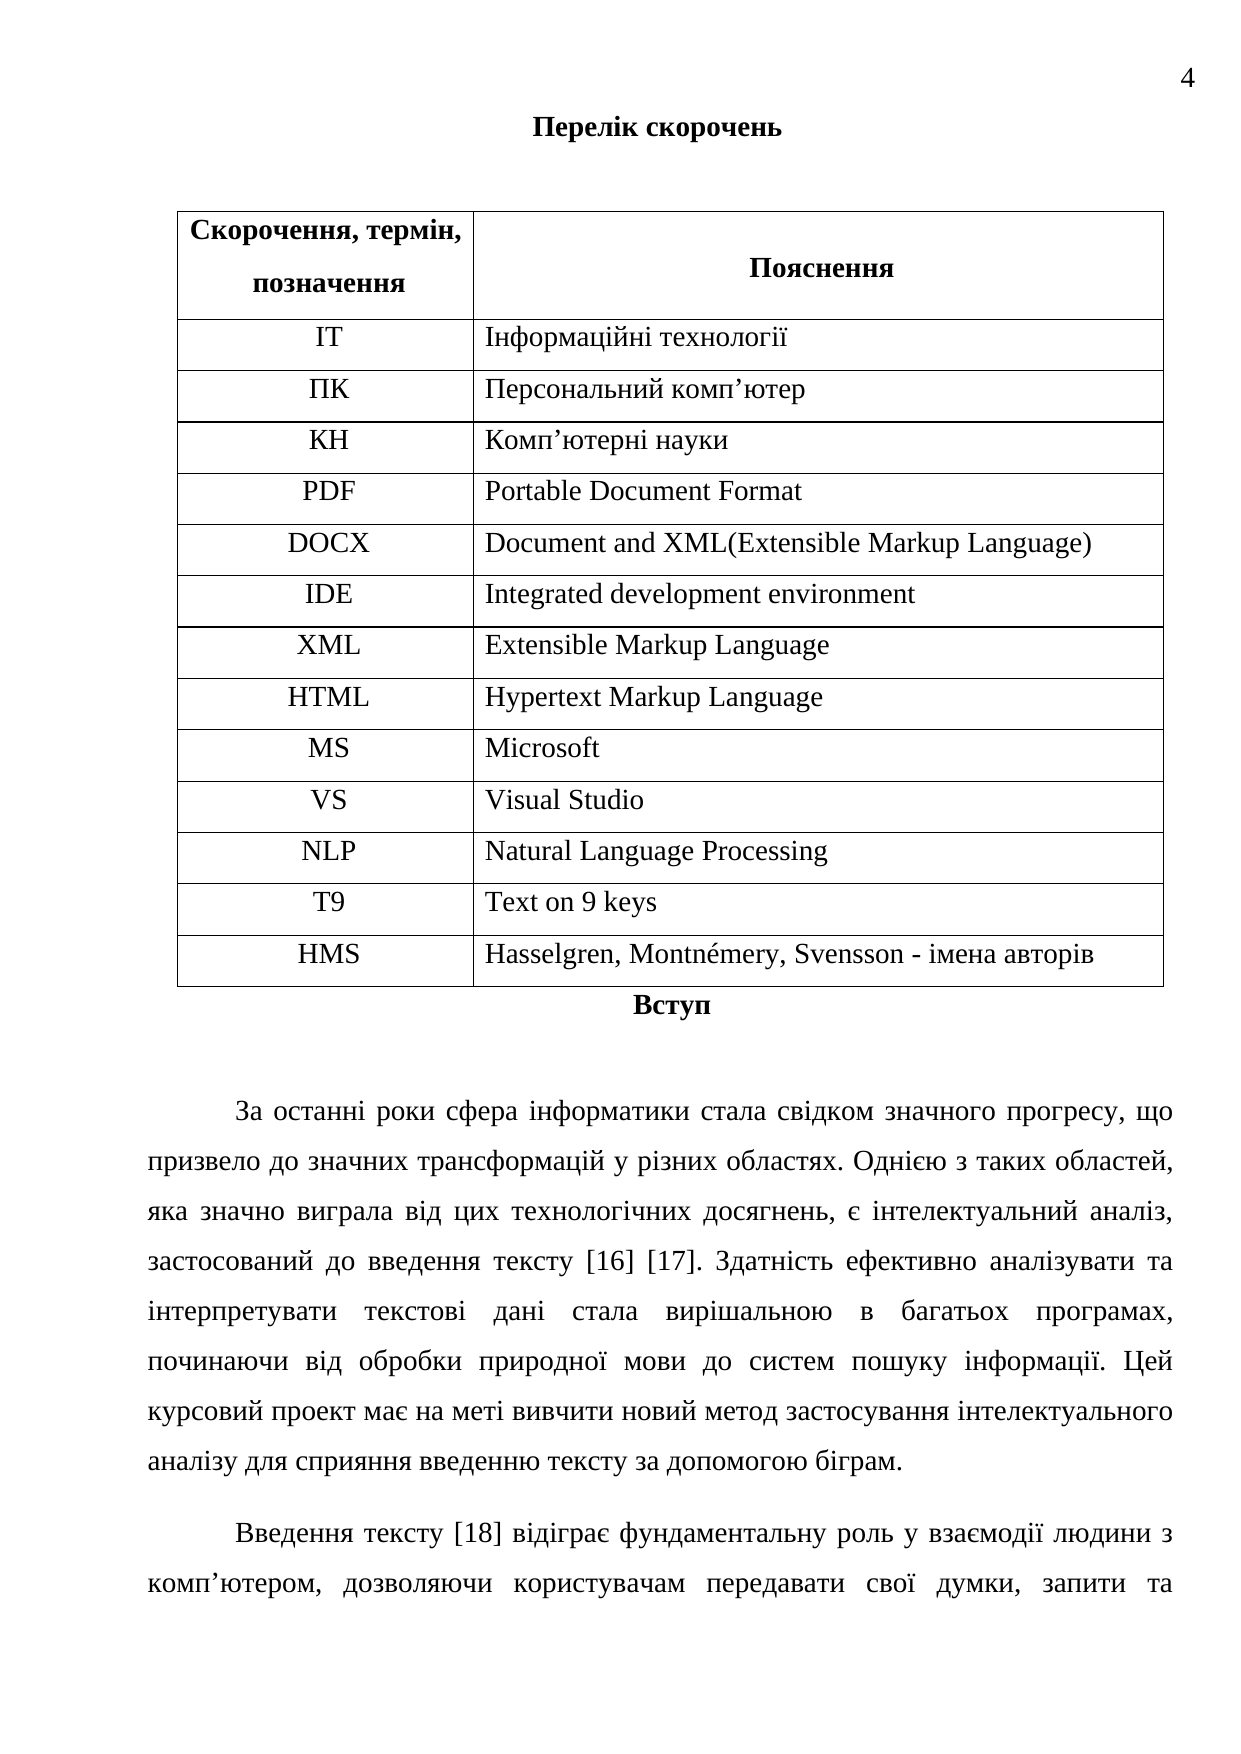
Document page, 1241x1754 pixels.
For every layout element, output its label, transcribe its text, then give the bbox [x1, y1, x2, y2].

subtitle Перелік скорочень [532, 109, 1196, 143]
table_cell Персональний комп’ютер [474, 371, 1163, 421]
table_cell Extensible Markup Language [474, 628, 1163, 678]
table_cell Microsoft [474, 730, 1163, 781]
table_cell Natural Language Processing [474, 833, 1163, 883]
table_cell Integrated development environment [474, 576, 1163, 626]
table_cell NLP [178, 833, 473, 883]
table_cell ПК [178, 371, 473, 421]
table_cell Visual Studio [474, 782, 1163, 832]
table_cell Інформаційні технології [474, 320, 1163, 370]
table_cell Hasselgren, Montnémery, Svensson - імена авторів [474, 936, 1163, 986]
table_cell Document and XML(Extensible Markup Language) [474, 525, 1163, 575]
table_cell Комп’ютерні науки [474, 423, 1163, 472]
subtitle Вступ [147, 987, 1196, 1020]
table_cell Т9 [178, 884, 473, 935]
table_cell MS [178, 730, 473, 781]
table_cell Пояснення [474, 250, 1163, 318]
table_cell IT [178, 320, 473, 370]
table_cell Text on 9 keys [474, 884, 1163, 935]
table_cell Hypertext Markup Language [474, 679, 1163, 729]
table_cell DOCX [178, 525, 473, 575]
table_cell Portable Document Format [474, 474, 1163, 524]
table_cell PDF [178, 474, 473, 524]
table_cell HTML [178, 679, 473, 729]
text За останні роки сфера інформатики стала свідком значного прогресу, що призвело до значних трансформацій у різних областях. Однією з таких областей, яка значно виграла від цих технологічних досягнень, є інтелектуальний аналіз, застосований до введення тексту [16] [17]. Здатність ефективно аналізувати та інтерпретувати текстові дані стала вирішальною в багатьох програмах, починаючи від обробки природної мови до систем пошуку інформації. Цей курсовий проект має на меті вивчити новий метод застосування інтелектуального аналізу для сприяння введенню тексту за допомогою біграм. [147, 1093, 1174, 1476]
table_cell IDE [178, 576, 473, 626]
table_cell HMS [178, 936, 473, 986]
table_cell позначення [178, 250, 473, 318]
table_cell КН [178, 423, 473, 472]
table_cell XML [178, 628, 473, 678]
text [147, 1515, 1174, 1599]
table_cell VS [178, 782, 473, 832]
table_header Скорочення, термін, [178, 212, 473, 250]
table_header [474, 212, 1163, 250]
